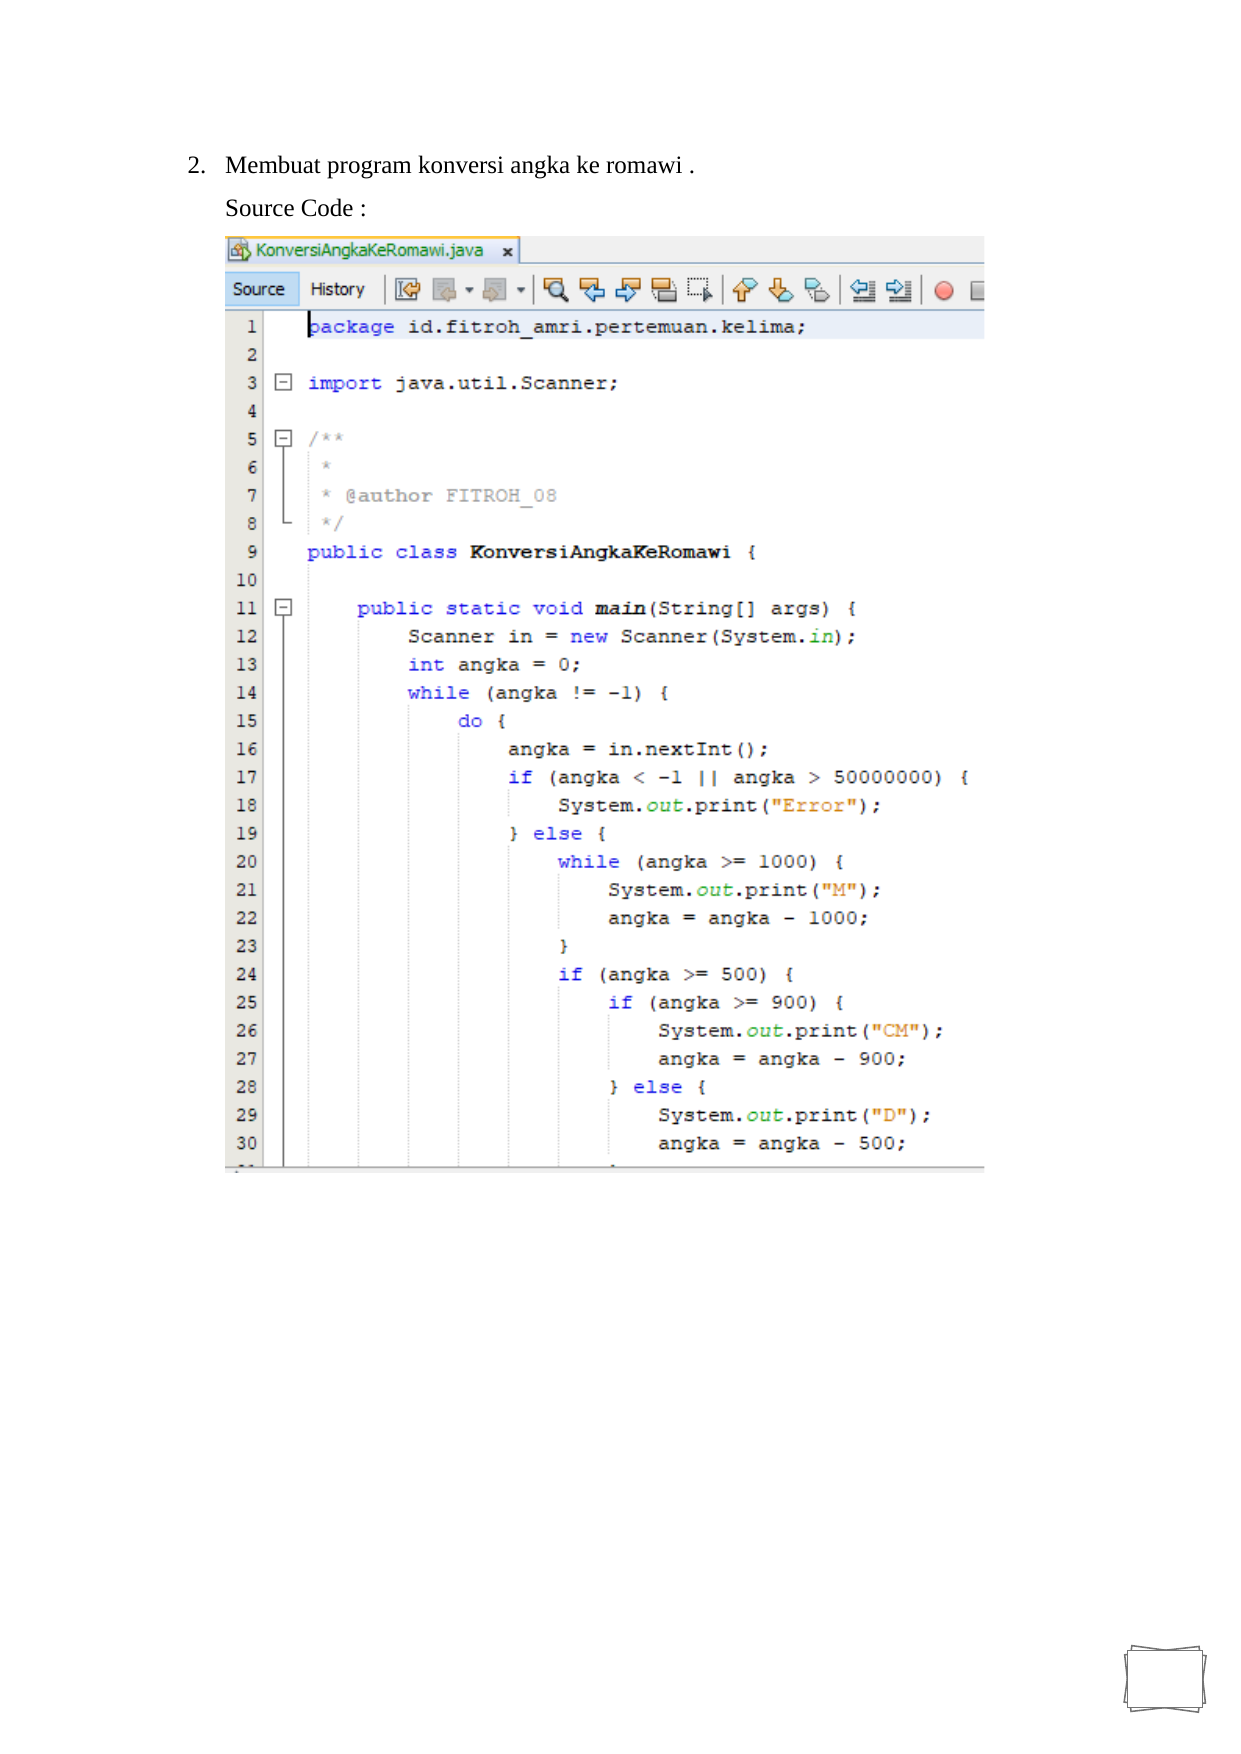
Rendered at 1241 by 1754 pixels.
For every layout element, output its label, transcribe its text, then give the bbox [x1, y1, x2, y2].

list Source Code : [225, 193, 1090, 222]
picture [225, 236, 985, 1173]
list Membuat program konversi angka ke romawi . [187, 150, 1090, 179]
